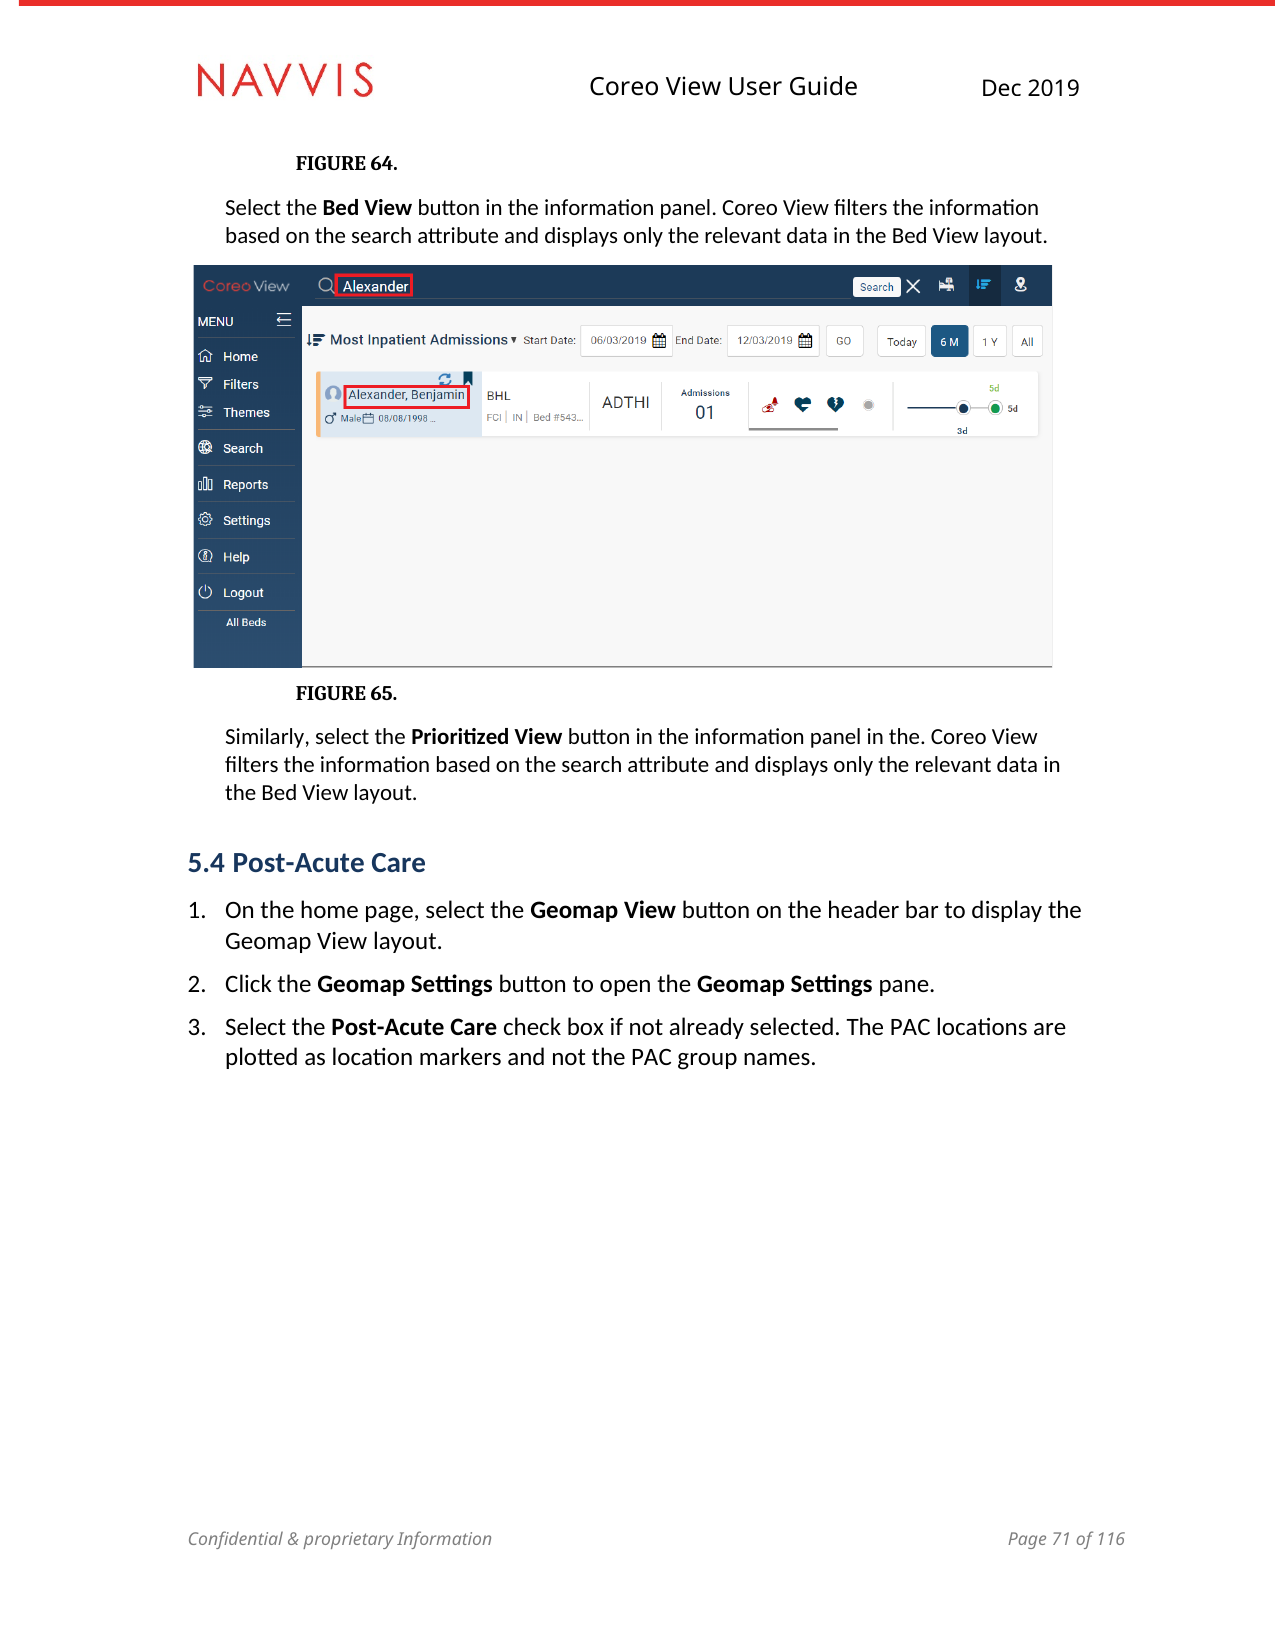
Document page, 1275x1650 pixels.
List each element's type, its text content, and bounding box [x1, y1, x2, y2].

list Click the Geomap Settings button to open the Geomap Settings pane. [187, 968, 1087, 998]
picture [193, 265, 1053, 668]
list Select the Post-Acute Care check box if not already selected. The PAC locations are plotted as location markers and not the PAC group names. [187, 1011, 1087, 1072]
picture [187, 55, 383, 104]
text Select the Bed View button in the information panel. Coreo View filters the information based on the search attribute and displays only the relevant data in the Bed View layout. [225, 193, 1087, 249]
list On the home page, select the Geomap View button on the header bar to display the Geomap View layout. [187, 894, 1087, 955]
text Similarly, select the Prioritized View button in the information panel in the. Coreo View filters the information based on the search attribute and displays only the relevant data in the Bed View layout. [225, 722, 1087, 807]
subtitle Post-Acute Care [187, 844, 1087, 880]
